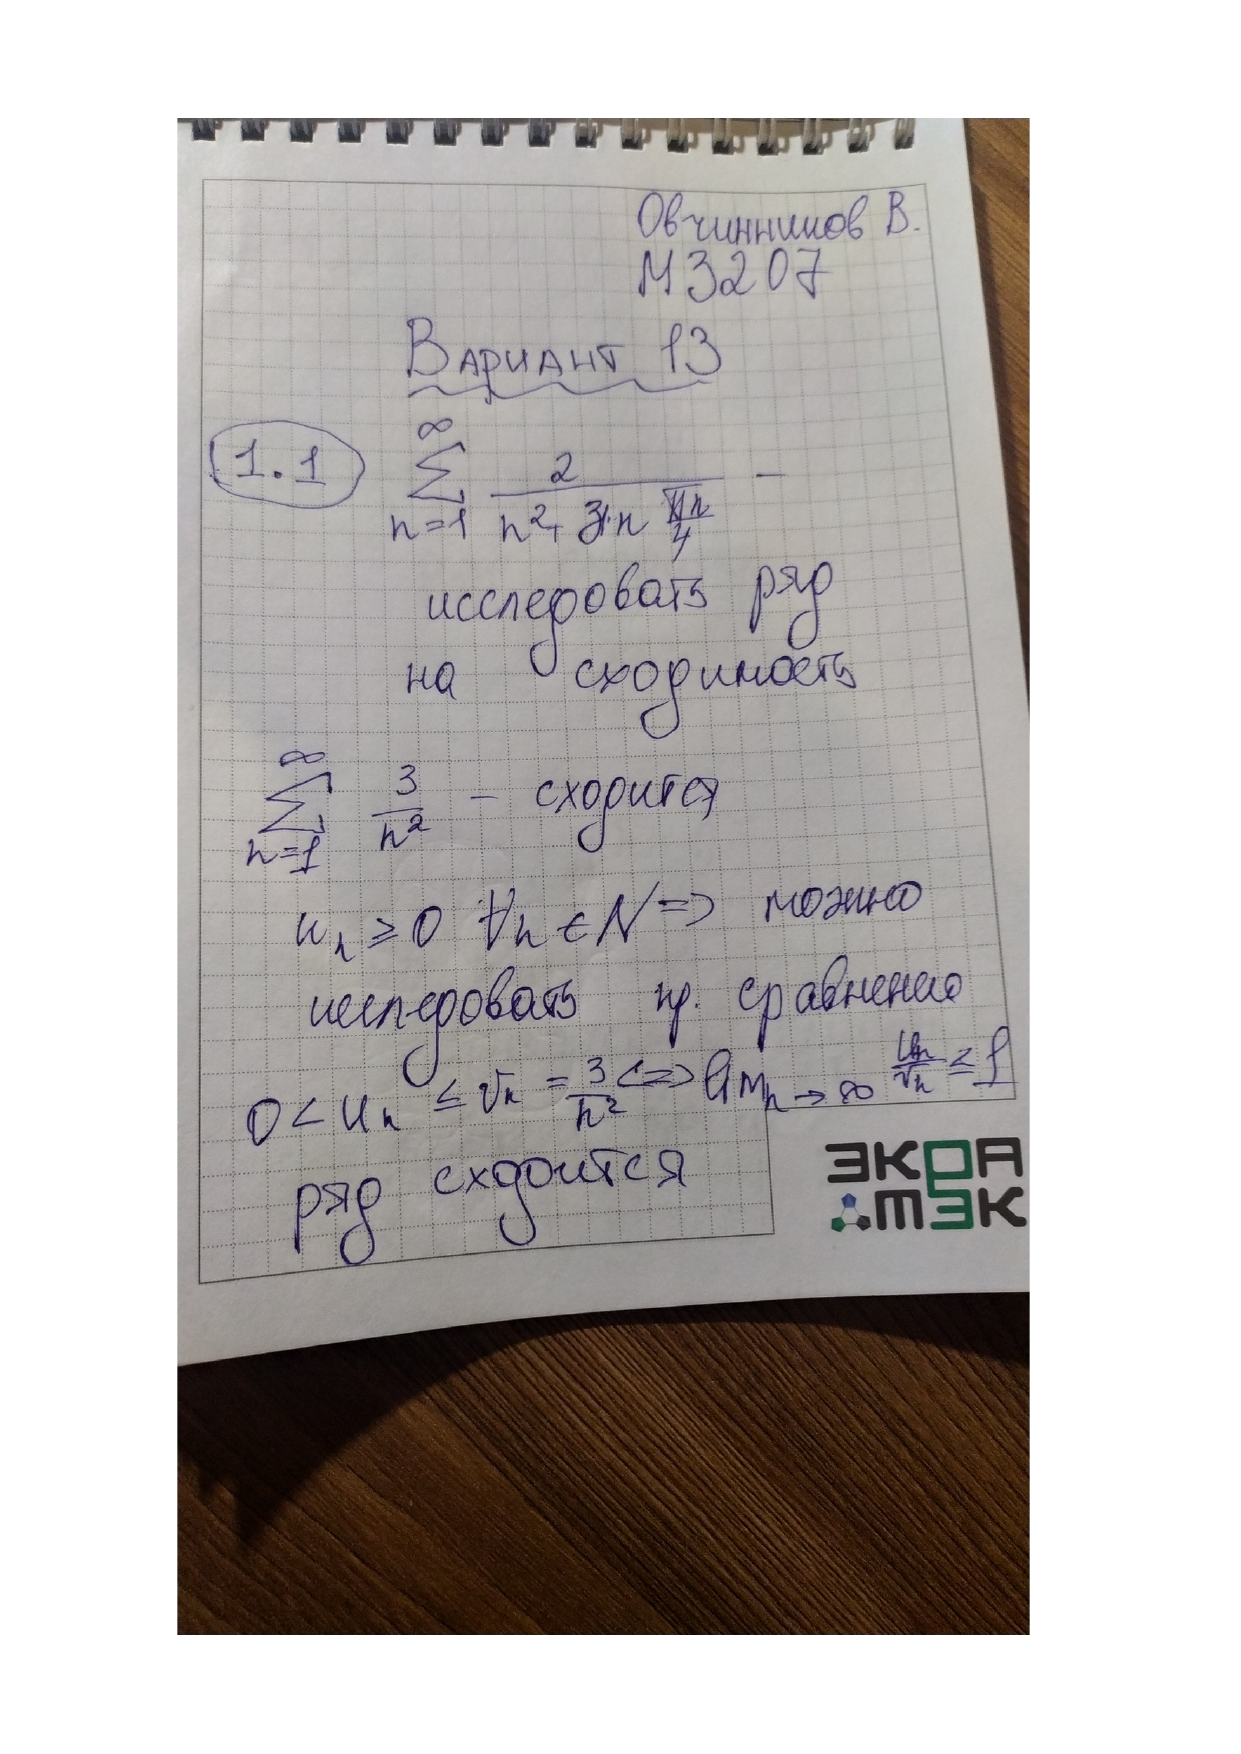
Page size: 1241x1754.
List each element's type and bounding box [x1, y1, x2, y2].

picture [177, 118, 1030, 1635]
